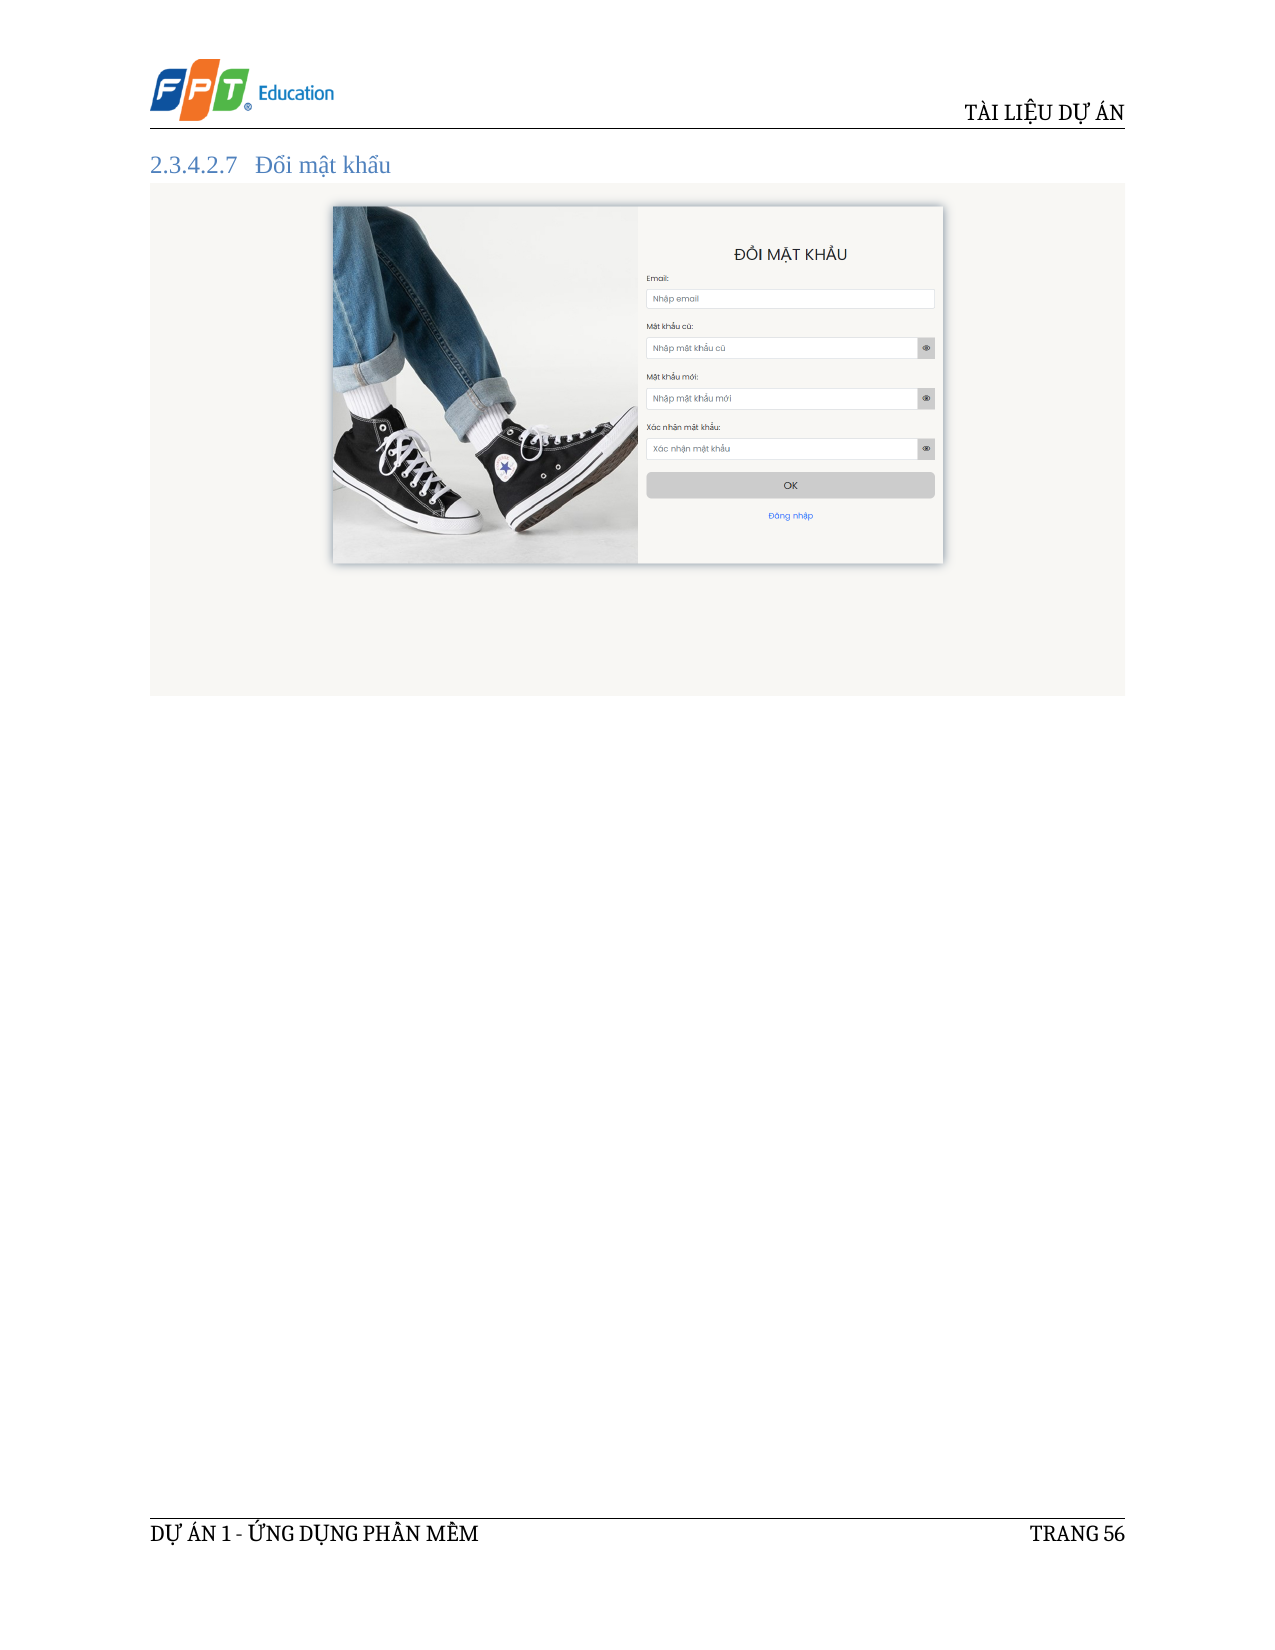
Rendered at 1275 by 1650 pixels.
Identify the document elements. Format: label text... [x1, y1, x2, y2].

subtitle Đổi mật khẩu [150, 150, 1125, 179]
picture [150, 183, 1125, 696]
picture [150, 59, 336, 121]
